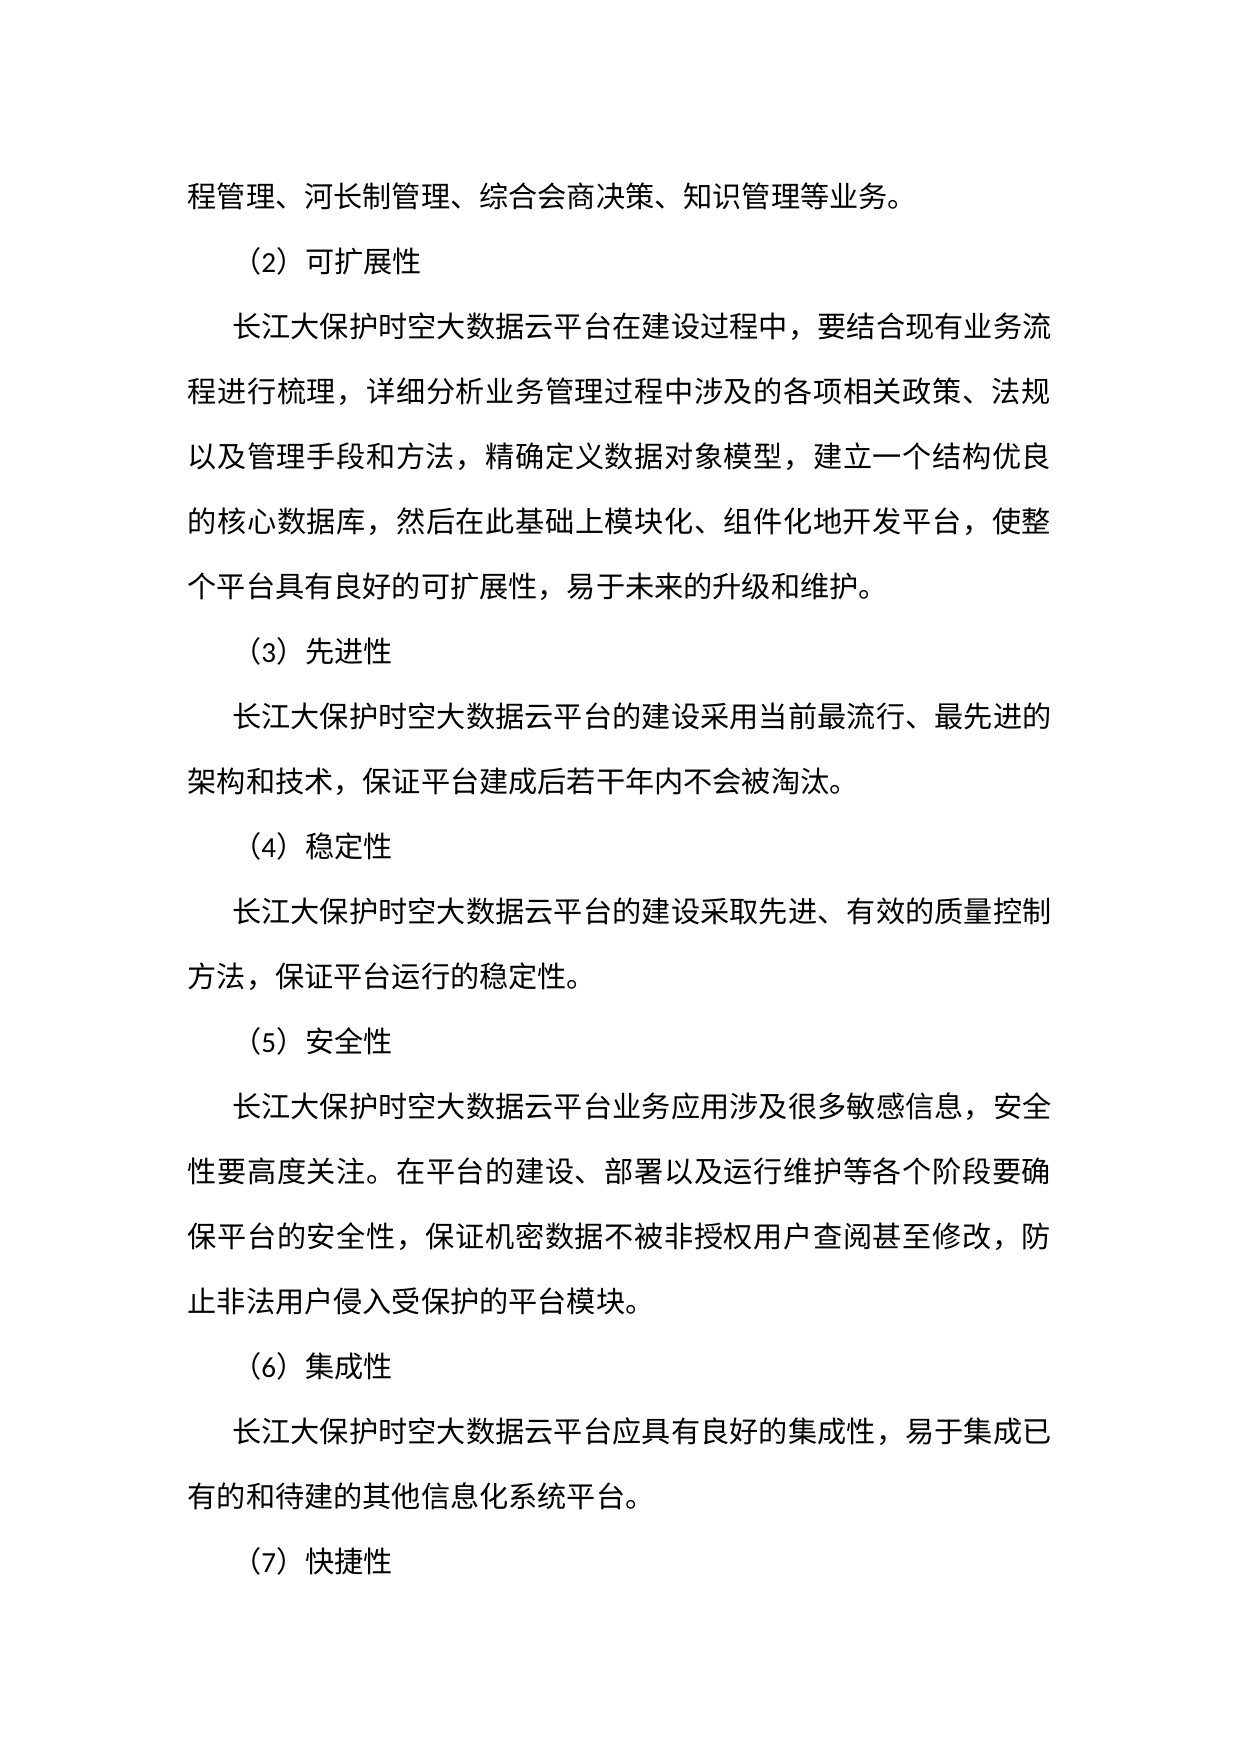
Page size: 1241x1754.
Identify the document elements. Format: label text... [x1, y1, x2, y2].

text 长江大保护时空大数据云平台在建设过程中，要结合现有业务流程进行梳理，详细分析业务管理过程中涉及的各项相关政策、法规以及管理手段和方法，精确定义数据对象模型，建立一个结构优良的核心数据库，然后在此基础上模块化、组件化地开发平台，使整个平台具有良好的可扩展性，易于未来的升级和维护。 [187, 292, 1053, 617]
text （6）集成性 [187, 1332, 1053, 1397]
text （3）先进性 [187, 617, 1053, 682]
text （4）稳定性 [187, 812, 1053, 877]
text 长江大保护时空大数据云平台业务应用涉及很多敏感信息，安全性要高度关注。在平台的建设、部署以及运行维护等各个阶段要确保平台的安全性，保证机密数据不被非授权用户查阅甚至修改，防止非法用户侵入受保护的平台模块。 [187, 1072, 1053, 1332]
text 长江大保护时空大数据云平台应具有良好的集成性，易于集成已有的和待建的其他信息化系统平台。 [187, 1397, 1053, 1527]
text 长江大保护时空大数据云平台的建设采用当前最流行、最先进的架构和技术，保证平台建成后若干年内不会被淘汰。 [187, 682, 1053, 812]
text （7）快捷性 [187, 1527, 1053, 1592]
text （2）可扩展性 [187, 227, 1053, 292]
text 长江大保护时空大数据云平台的建设采取先进、有效的质量控制方法，保证平台运行的稳定性。 [187, 877, 1053, 1007]
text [187, 162, 1053, 227]
text （5）安全性 [187, 1007, 1053, 1072]
